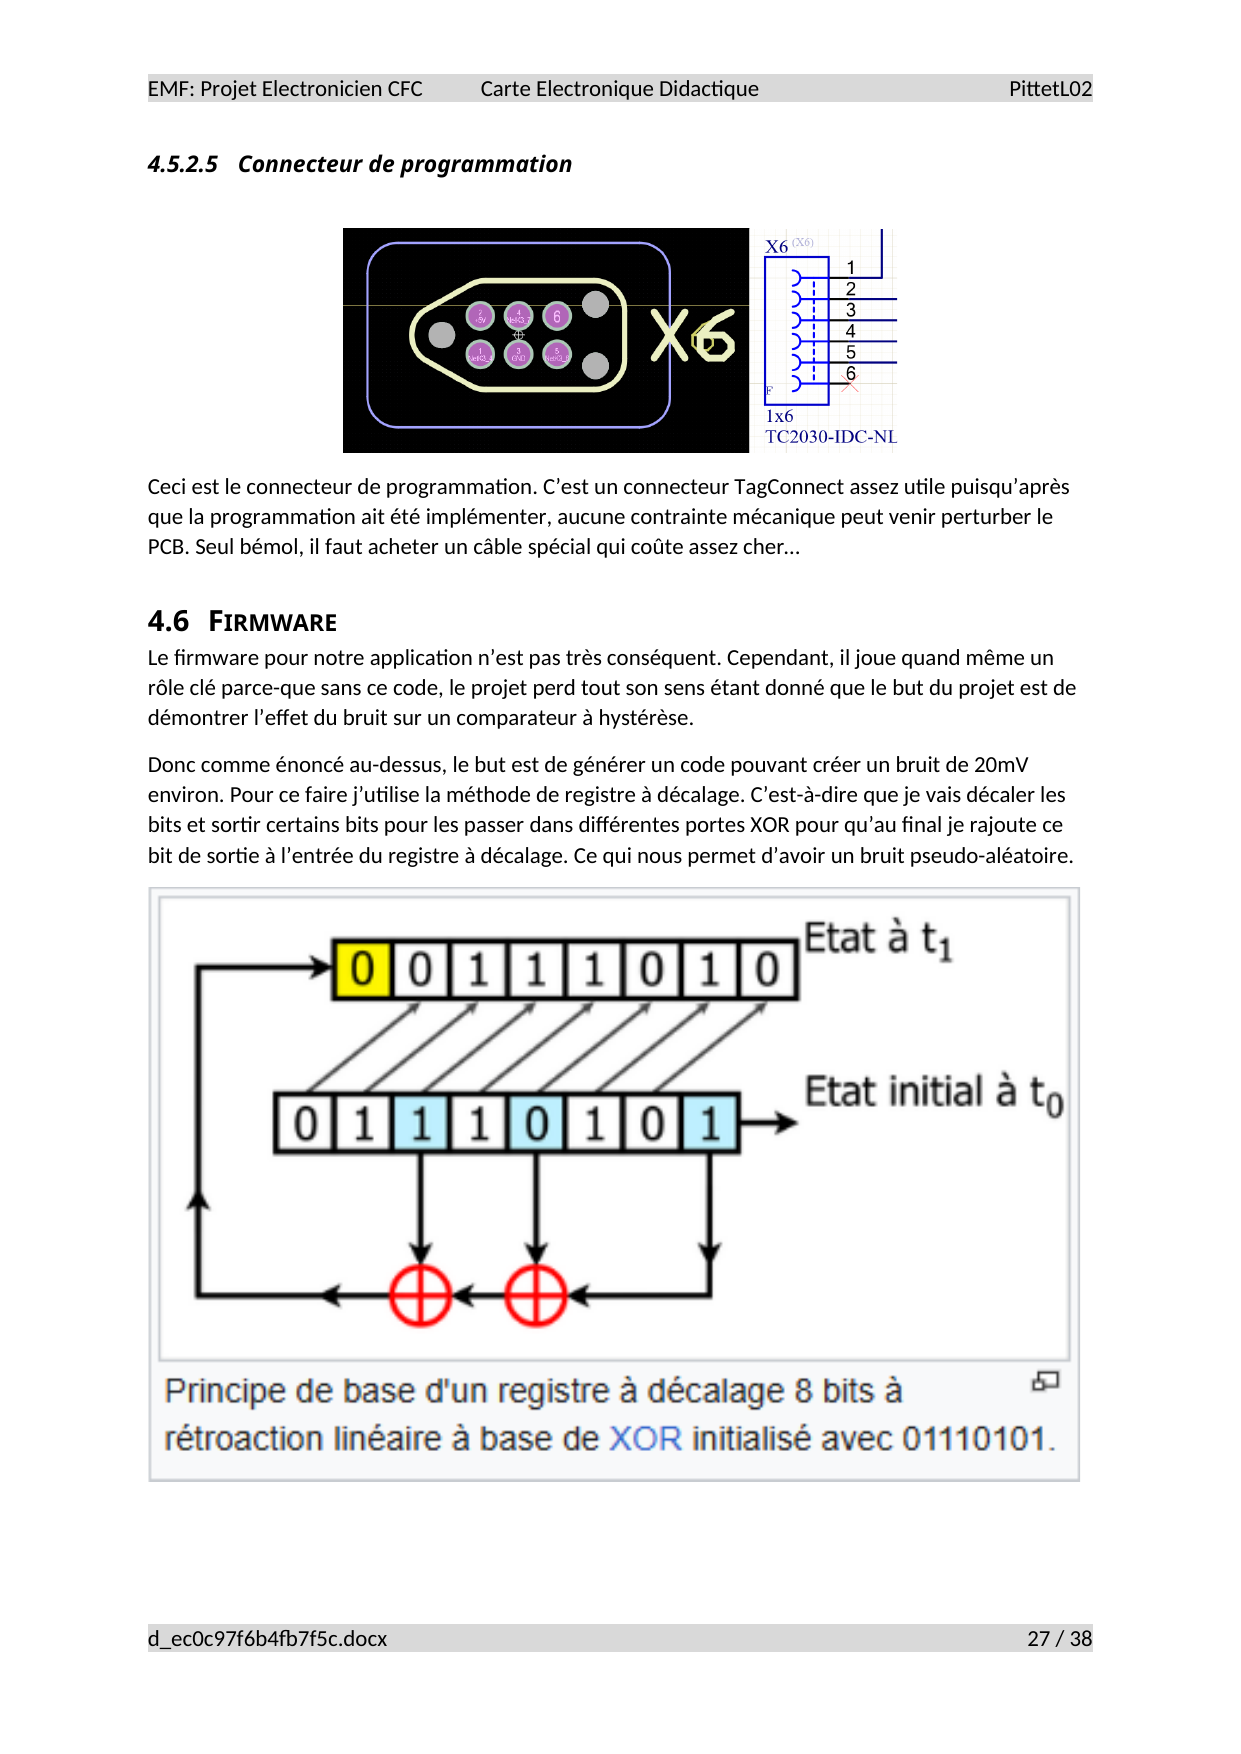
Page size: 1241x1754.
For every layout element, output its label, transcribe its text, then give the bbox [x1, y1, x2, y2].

picture [147, 887, 1080, 1482]
subtitle Firmware [148, 600, 1093, 640]
text Le firmware pour notre application n’est pas très conséquent. Cependant, il joue quand même un rôle clé parce-que sans ce code, le projet perd tout son sens étant donné que le but du projet est de démontrer l’effet du bruit sur un comparateur à hystérèse. [148, 643, 1093, 731]
picture [343, 228, 898, 453]
text Donc comme énoncé au-dessus, le but est de générer un code pouvant créer un bruit de 20mV environ. Pour ce faire j’utilise la méthode de registre à décalage. C’est-à-dire que je vais décaler les bits et sortir certains bits pour les passer dans différentes portes XOR pour qu’au final je rajoute ce bit de sortie à l’entrée du registre à décalage. Ce qui nous permet d’avoir un bruit pseudo-aléatoire. [148, 750, 1093, 869]
text Ceci est le connecteur de programmation. C’est un connecteur TagConnect assez utile puisqu’après que la programmation ait été implémenter, aucune contrainte mécanique peut venir perturber le PCB. Seul bémol, il faut acheter un câble spécial qui coûte assez cher… [148, 472, 1093, 560]
subtitle Connecteur de programmation [148, 148, 1093, 179]
